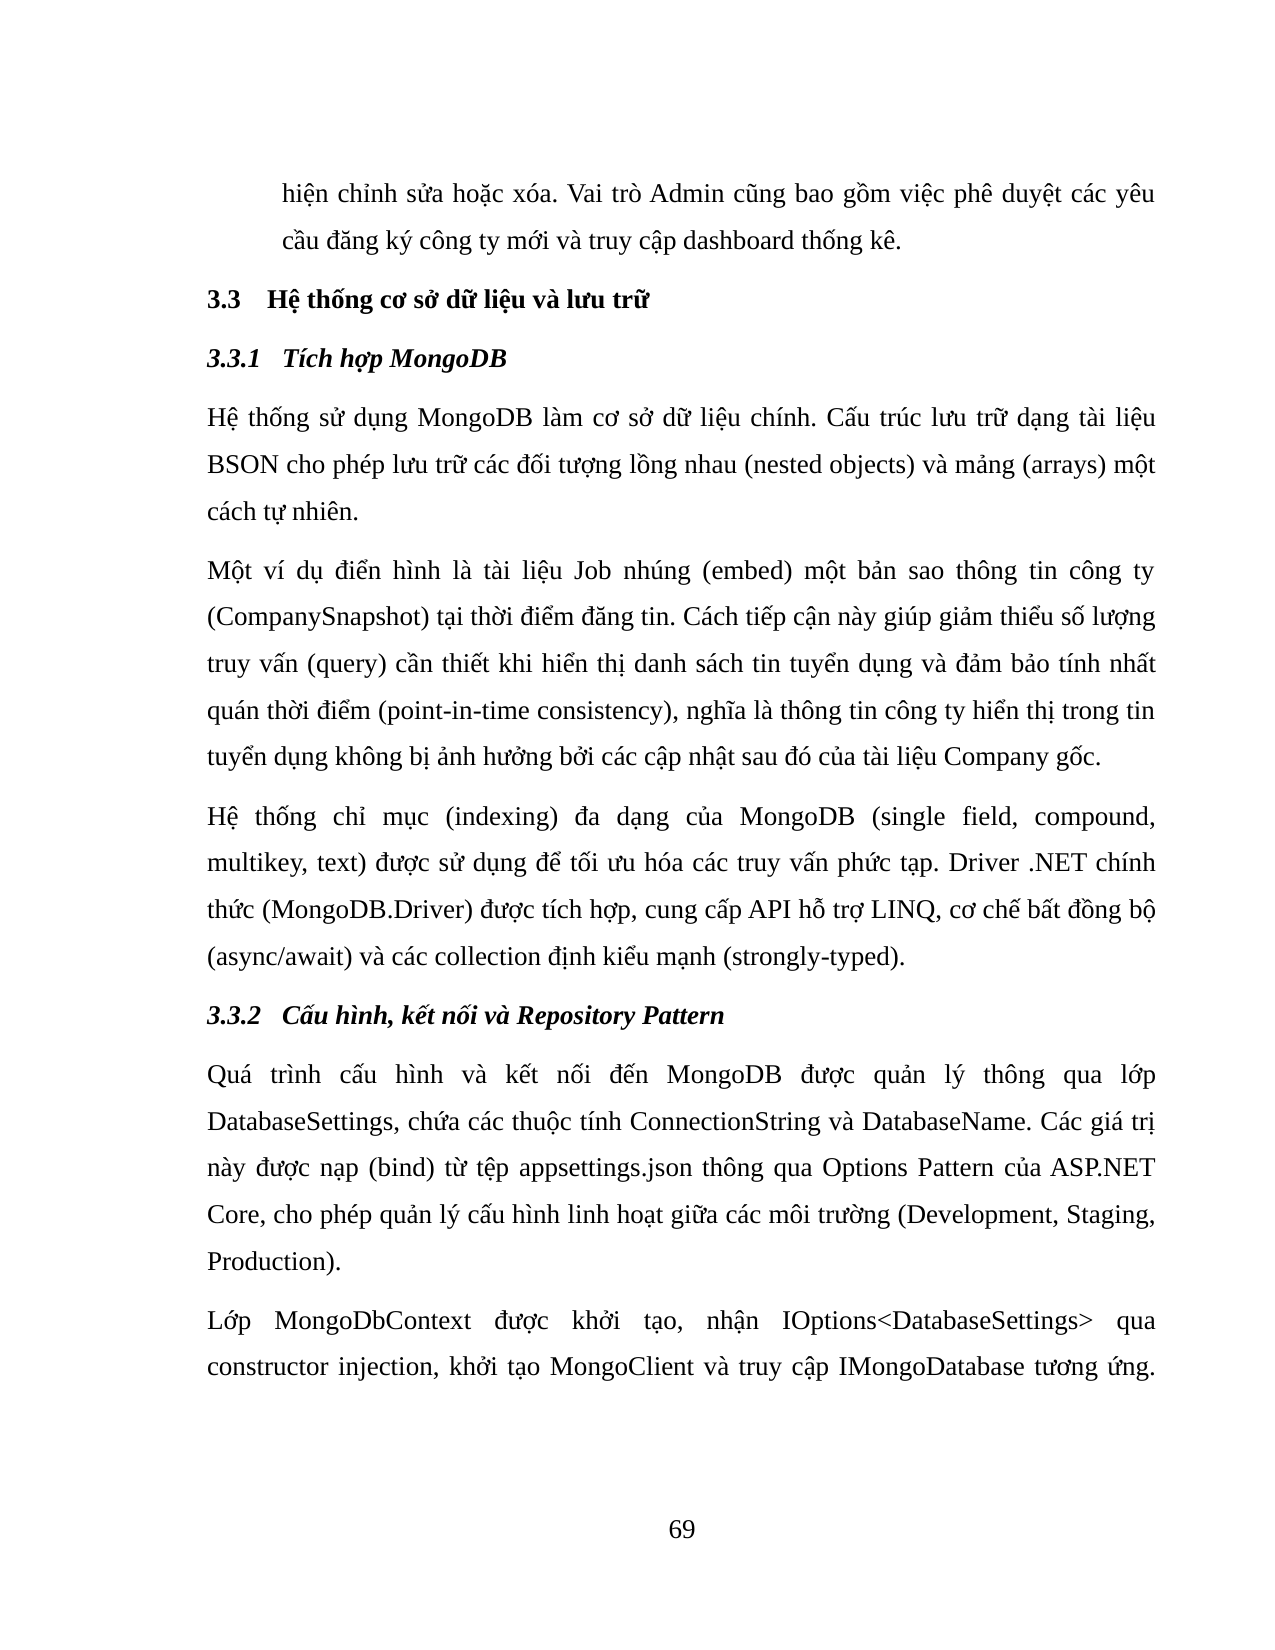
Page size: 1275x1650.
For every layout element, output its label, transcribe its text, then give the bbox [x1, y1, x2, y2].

text Quá trình cấu hình và kết nối đến MongoDB được quản lý thông qua lớp DatabaseSettings, chứa các thuộc tính ConnectionString và DatabaseName. Các giá trị này được nạp (bind) từ tệp appsettings.json thông qua Options Pattern của ASP.NET Core, cho phép quản lý cấu hình linh hoạt giữa các môi trường (Development, Staging, Production). [207, 1058, 1157, 1276]
subtitle Hệ thống cơ sở dữ liệu và lưu trữ [207, 283, 1157, 314]
text Một ví dụ điển hình là tài liệu Job nhúng (embed) một bản sao thông tin công ty (CompanySnapshot) tại thời điểm đăng tin. Cách tiếp cận này giúp giảm thiểu số lượng truy vấn (query) cần thiết khi hiển thị danh sách tin tuyển dụng và đảm bảo tính nhất quán thời điểm (point-in-time consistency), nghĩa là thông tin công ty hiển thị trong tin tuyển dụng không bị ảnh hưởng bởi các cập nhật sau đó của tài liệu Company gốc. [207, 554, 1157, 772]
text Hệ thống sử dụng MongoDB làm cơ sở dữ liệu chính. Cấu trúc lưu trữ dạng tài liệu BSON cho phép lưu trữ các đối tượng lồng nhau (nested objects) và mảng (arrays) một cách tự nhiên. [207, 401, 1157, 526]
subtitle Cấu hình, kết nối và Repository Pattern [207, 999, 1157, 1030]
subtitle Tích hợp MongoDB [207, 342, 1157, 373]
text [207, 1304, 1157, 1382]
text Hệ thống chỉ mục (indexing) đa dạng của MongoDB (single field, compound, multikey, text) được sử dụng để tối ưu hóa các truy vấn phức tạp. Driver .NET chính thức (MongoDB.Driver) được tích hợp, cung cấp API hỗ trợ LINQ, cơ chế bất đồng bộ (async/await) và các collection định kiểu mạnh (strongly-typed). [207, 800, 1157, 971]
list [244, 177, 1157, 255]
